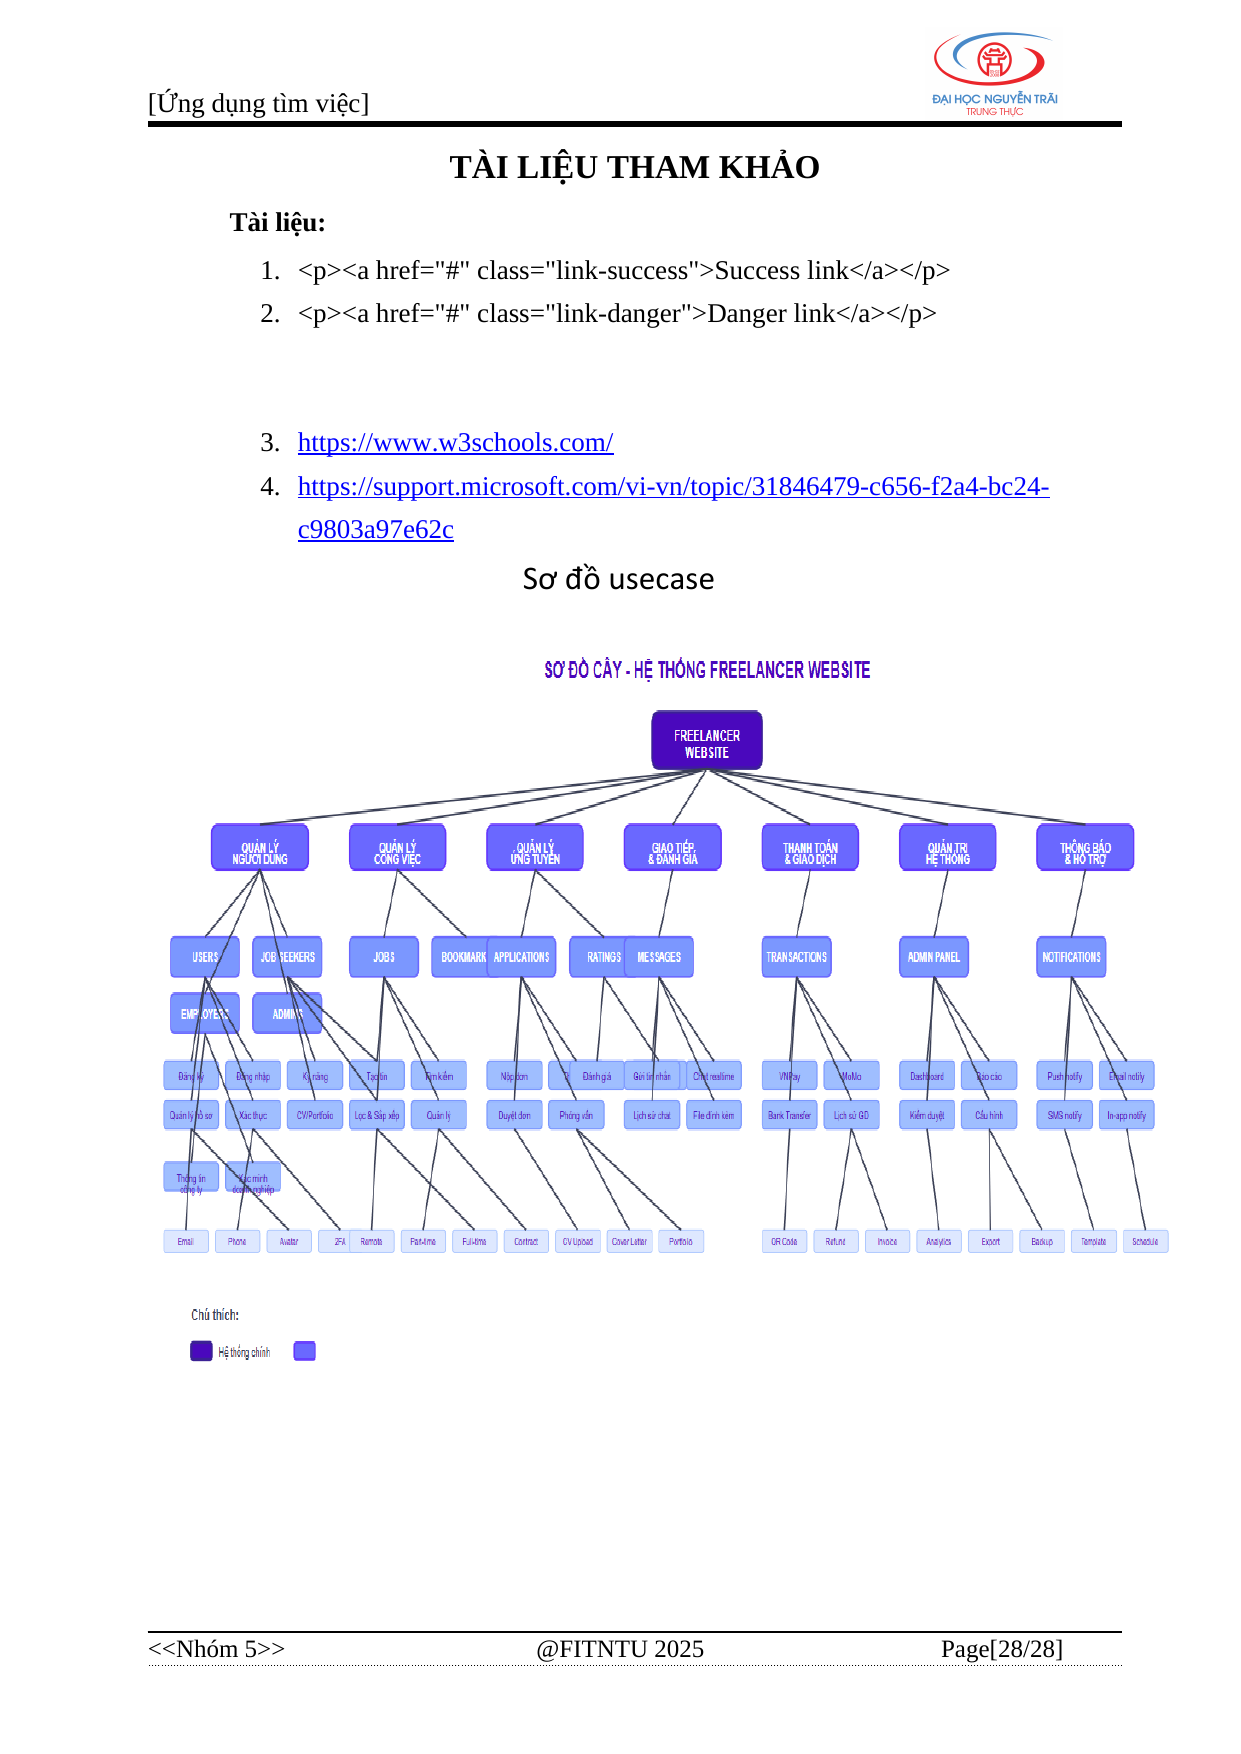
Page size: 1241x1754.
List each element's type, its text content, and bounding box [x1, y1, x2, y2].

subtitle Tài liệu: [192, 206, 1122, 237]
list <p><a href="#" class="link-danger">Danger link</a></p> [260, 297, 1122, 328]
list https://support.microsoft.com/vi-vn/topic/31846479-c656-f2a4-bc24-c9803a97e62c [260, 470, 1122, 544]
subtitle <p><a href="#" class="link-success">Success link</a></p> [260, 254, 1122, 285]
list https://www.w3schools.com/ [260, 426, 1122, 457]
list Sơ đồ usecase [477, 557, 1122, 597]
picture [147, 634, 1216, 1388]
picture [925, 27, 1064, 120]
subtitle TÀI LIỆU THAM KHẢO [148, 148, 1122, 186]
